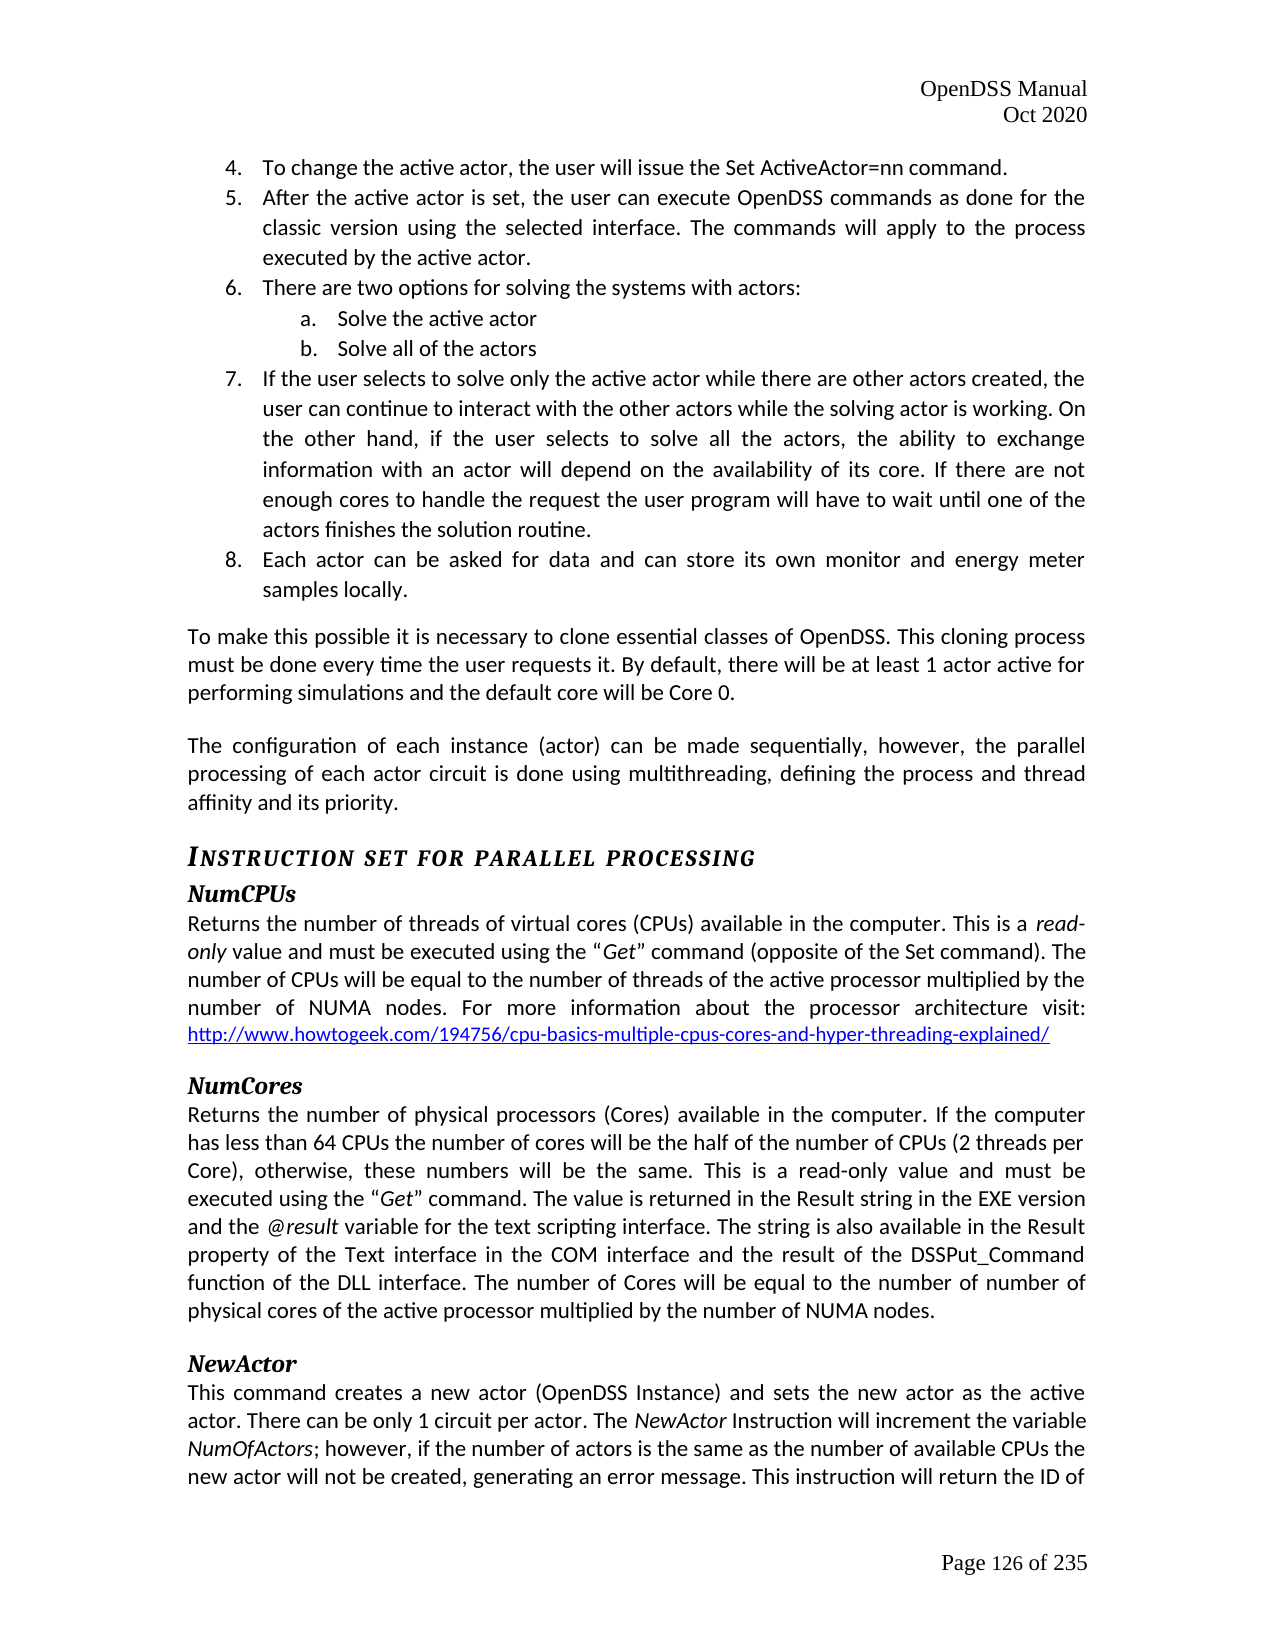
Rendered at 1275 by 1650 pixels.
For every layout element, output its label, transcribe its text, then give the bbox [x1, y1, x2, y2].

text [187, 1378, 1087, 1490]
list There are two options for solving the systems with actors: [225, 273, 1087, 302]
list To change the active actor, the user will issue the Set ActiveActor=nn command. [225, 153, 1087, 181]
text Returns the number of physical processors (Cores) available in the computer. If the computer has less than 64 CPUs the number of cores will be the half of the number of CPUs (2 threads per Core), otherwise, these numbers will be the same. This is a read-only value and must be executed using the “Get” command. The value is returned in the Result string in the EXE version and the @result variable for the text scripting interface. The string is also available in the Result property of the Text interface in the COM interface and the result of the DSSPut_Command function of the DLL interface. The number of Cores will be equal to the number of number of physical cores of the active processor multiplied by the number of NUMA nodes. [187, 1100, 1087, 1324]
subtitle NewActor [187, 1349, 1087, 1378]
text Returns the number of threads of virtual cores (CPUs) available in the computer. This is a read-only value and must be executed using the “Get” command (opposite of the Set command). The number of CPUs will be equal to the number of threads of the active processor multiplied by the number of NUMA nodes. For more information about the processor architecture visit: http://www.howtogeek.com/194756/cpu-basics-multiple-cpus-cores-and-hyper-threading-explained/ [187, 909, 1087, 1047]
subtitle NumCores [187, 1072, 1087, 1100]
text To make this possible it is necessary to clone essential classes of OpenDSS. This cloning process must be done every time the user requests it. By default, there will be at least 1 actor active for performing simulations and the default core will be Core 0. [187, 622, 1087, 707]
list Solve all of the actors [300, 334, 1087, 362]
list Each actor can be asked for data and can store its own monitor and energy meter samples locally. [225, 545, 1087, 604]
list Solve the active actor [300, 304, 1087, 332]
subtitle NumCPUs [187, 880, 1087, 909]
list If the user selects to solve only the active actor while there are other actors created, the user can continue to interact with the other actors while the solving actor is working. On the other hand, if the user selects to solve all the actors, the ability to exchange information with an actor will depend on the availability of its core. If there are not enough cores to handle the request the user program will have to wait until one of the actors finishes the solution routine. [225, 364, 1087, 543]
list After the active actor is set, the user can execute OpenDSS commands as done for the classic version using the selected interface. The commands will apply to the process executed by the active actor. [225, 183, 1087, 271]
subtitle Instruction set for parallel processing [187, 841, 1087, 874]
text The configuration of each instance (actor) can be made sequentially, however, the parallel processing of each actor circuit is done using multithreading, defining the process and thread affinity and its priority. [187, 732, 1087, 816]
